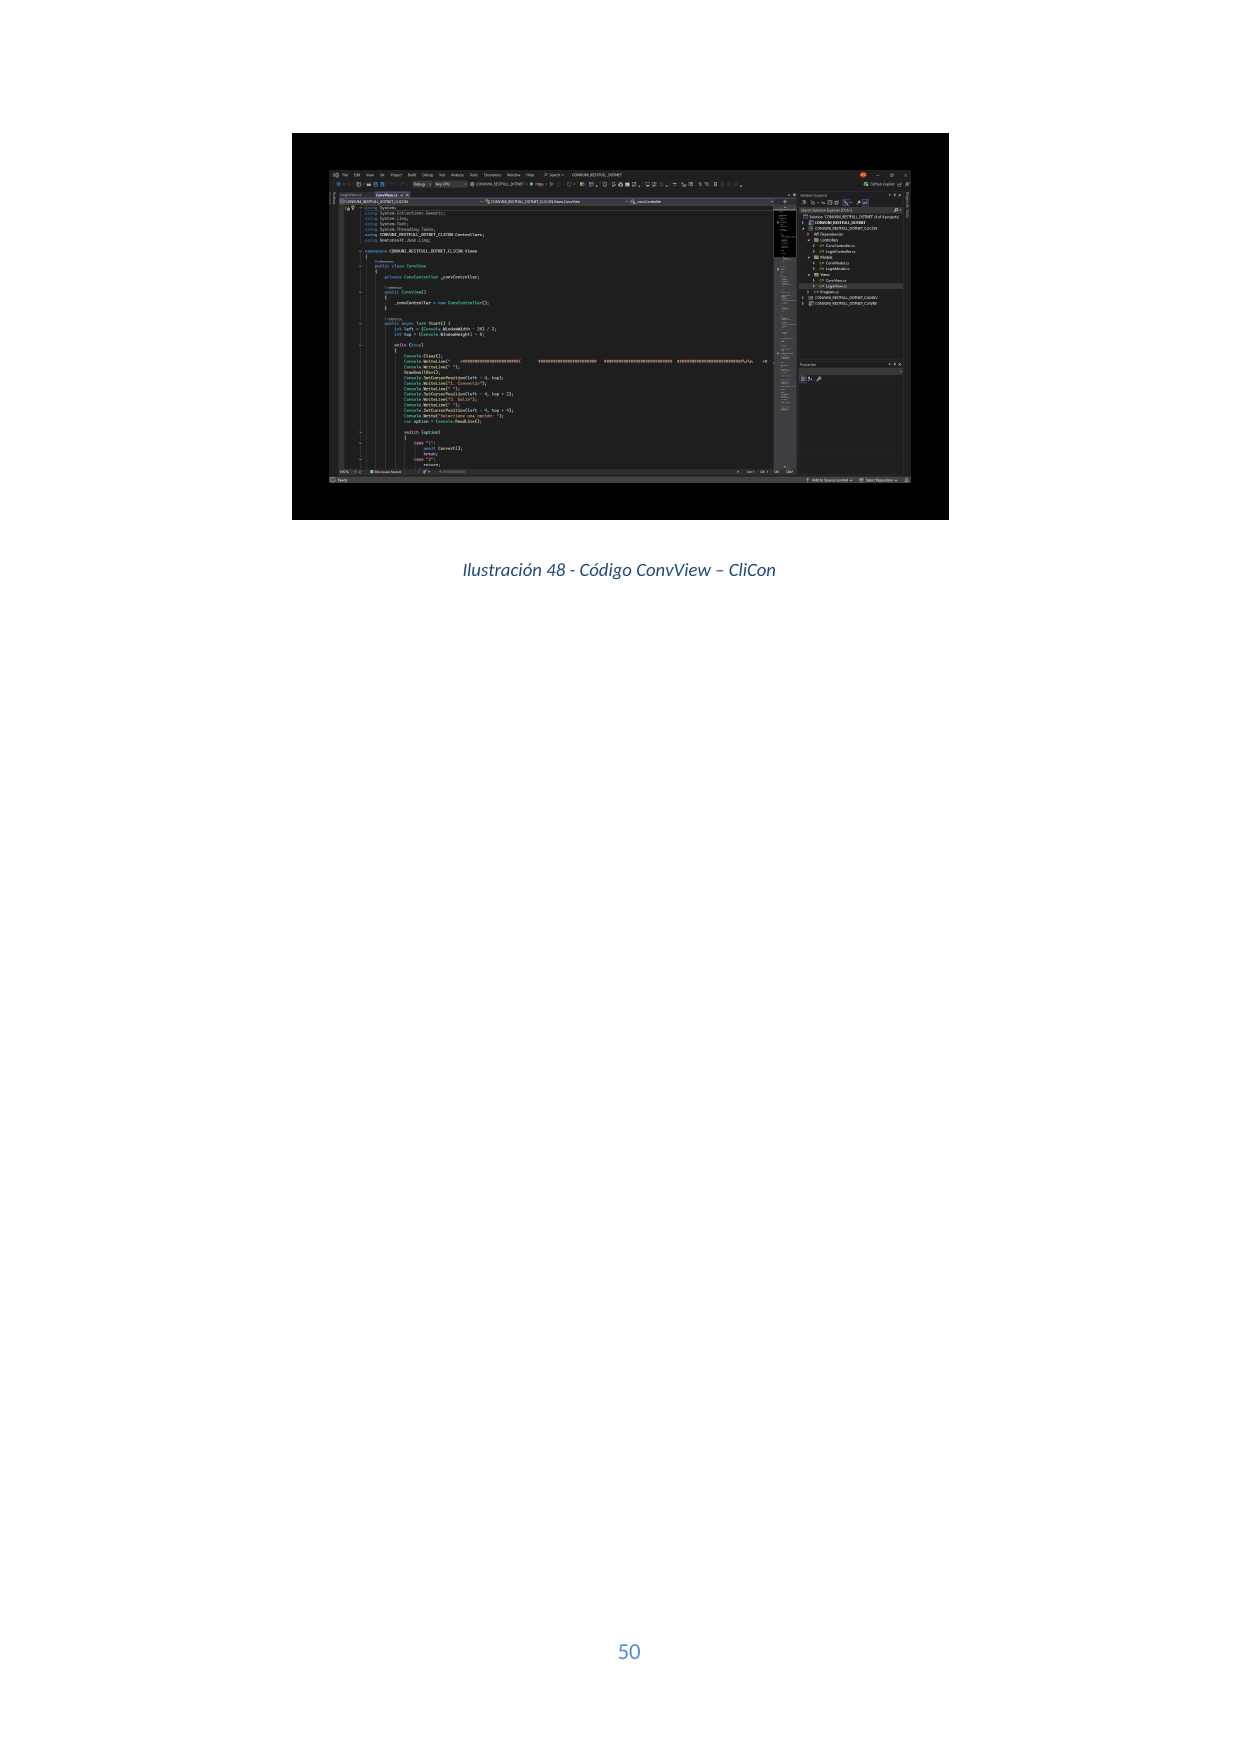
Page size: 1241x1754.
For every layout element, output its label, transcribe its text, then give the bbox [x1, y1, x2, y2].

text Ilustración 48 - Código ConvView – CliCon [177, 558, 1063, 581]
picture [329, 170, 911, 483]
